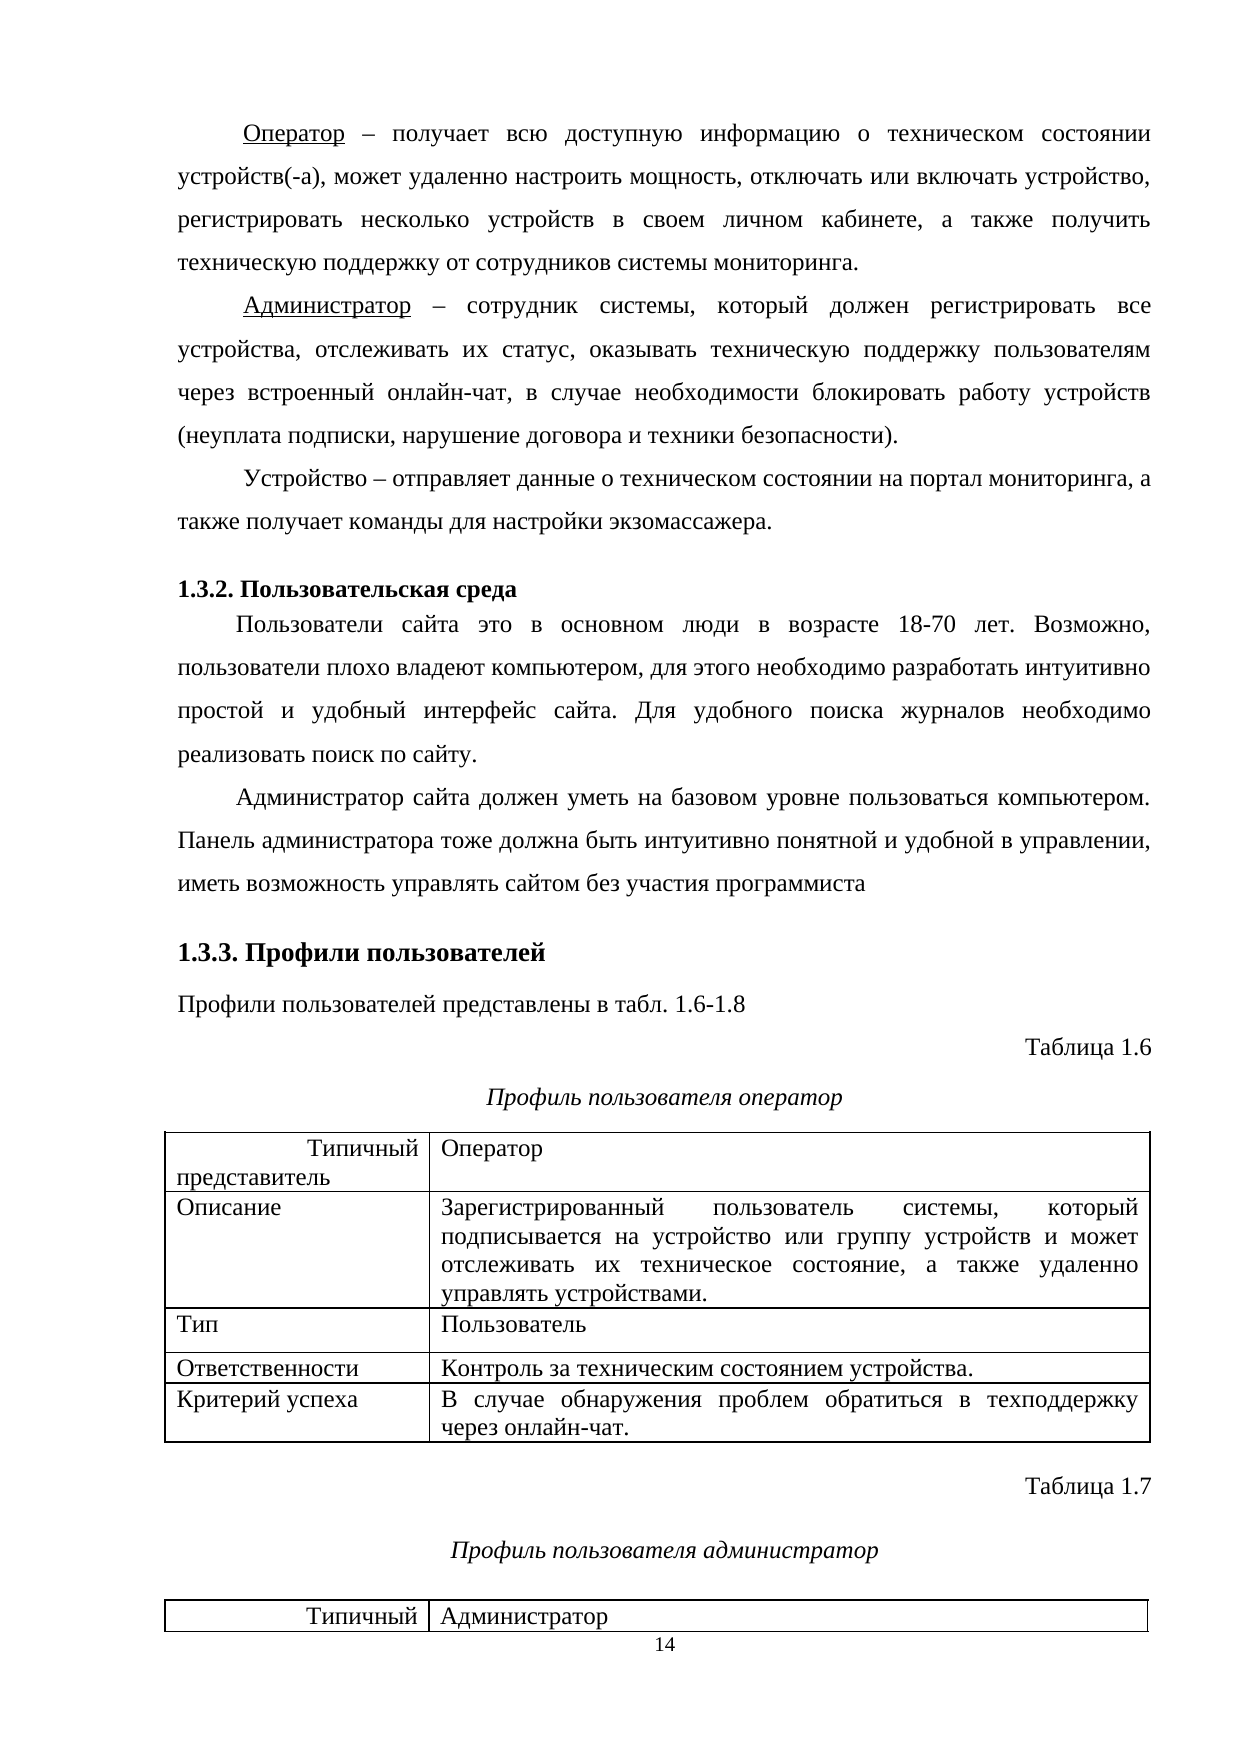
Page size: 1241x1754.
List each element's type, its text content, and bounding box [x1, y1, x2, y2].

subtitle 1.3.3. Профили пользователей [177, 936, 1152, 967]
table_header Оператор [430, 1133, 1149, 1191]
table_cell Тип [166, 1309, 429, 1352]
table_cell Контроль за техническим состоянием устройства. [430, 1353, 1149, 1382]
table_cell Зарегистрированный пользователь системы, который подписывается на устройство или группу устройств и может отслеживать их техническое состояние, а также удаленно управлять устройствами. [430, 1192, 1149, 1307]
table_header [166, 1601, 428, 1631]
text Оператор – получает всю доступную информацию о техническом состоянии устройств(-а), может удаленно настроить мощность, отключать или включать устройство, регистрировать несколько устройств в своем личном кабинете, а также получить техническую поддержку от сотрудников системы мониторинга. [177, 118, 1152, 276]
text Устройство – отправляет данные о техническом состоянии на портал мониторинга, а также получает команды для настройки экзомассажера. [177, 463, 1152, 535]
table_header Администратор [430, 1601, 1147, 1631]
text Профиль пользователя администратор [177, 1535, 1152, 1564]
text Таблица 1.7 [177, 1471, 1152, 1500]
text Профили пользователей представлены в табл. 1.6-1.8 [177, 989, 1152, 1018]
subtitle 1.3.2. Пользовательская среда [177, 574, 1152, 603]
text Администратор – сотрудник системы, который должен регистрировать все устройства, отслеживать их статус, оказывать техническую поддержку пользователям через встроенный онлайн-чат, в случае необходимости блокировать работу устройств (неуплата подписки, нарушение договора и техники безопасности). [177, 291, 1152, 449]
table_cell Пользователь [430, 1309, 1149, 1352]
table_cell Описание [166, 1192, 429, 1307]
table_cell Ответственности [166, 1353, 429, 1382]
text Таблица 1.6 [177, 1032, 1152, 1061]
table_cell В случае обнаружения проблем обратиться в техподдержку через онлайн-чат. [430, 1384, 1149, 1441]
text Профиль пользователя оператор [177, 1082, 1152, 1111]
text Администратор сайта должен уметь на базовом уровне пользоваться компьютером. Панель администратора тоже должна быть интуитивно понятной и удобной в управлении, иметь возможность управлять сайтом без участия программиста [177, 782, 1152, 897]
table_cell Критерий успеха [166, 1384, 429, 1441]
table_header Типичный представитель [166, 1133, 429, 1191]
text Пользователи сайта это в основном люди в возрасте 18-70 лет. Возможно, пользователи плохо владеют компьютером, для этого необходимо разработать интуитивно простой и удобный интерфейс сайта. Для удобного поиска журналов необходимо реализовать поиск по сайту. [177, 609, 1152, 767]
